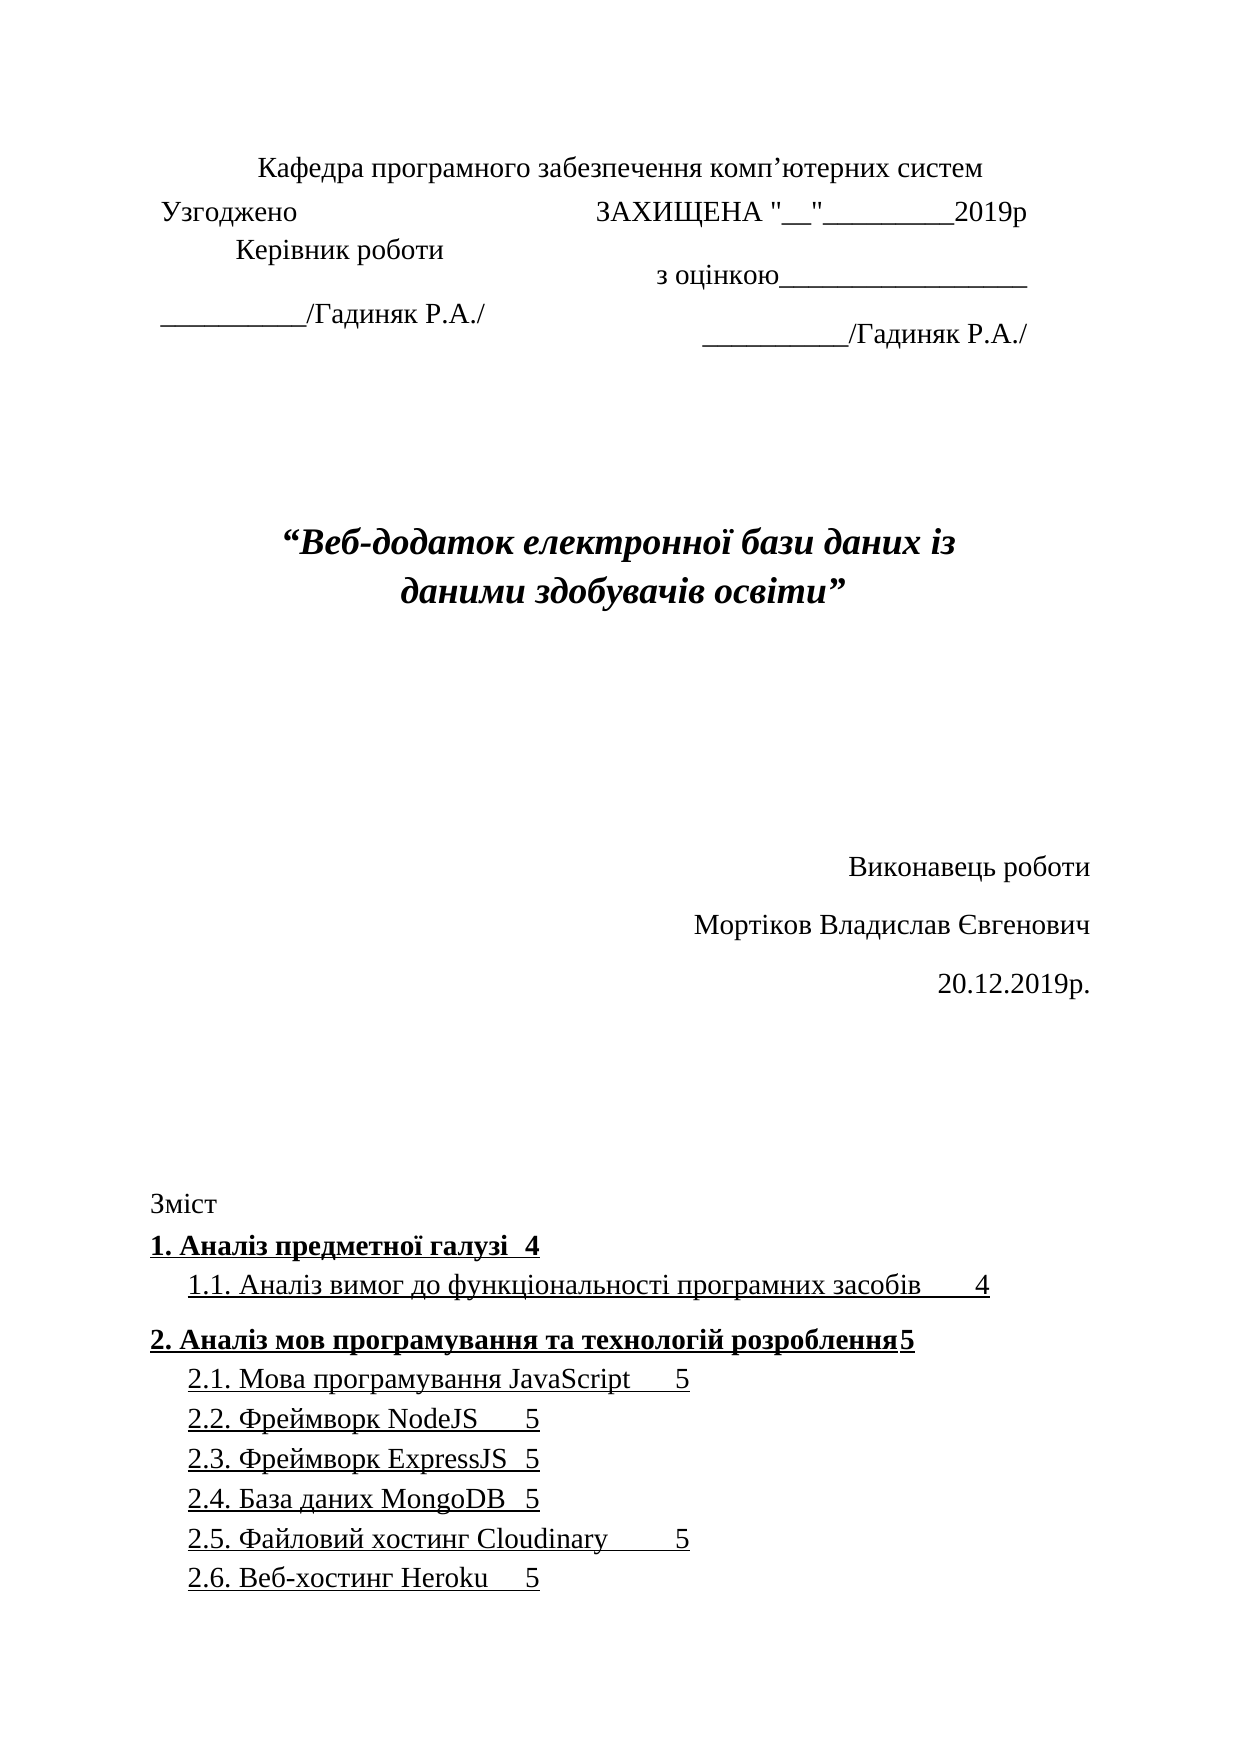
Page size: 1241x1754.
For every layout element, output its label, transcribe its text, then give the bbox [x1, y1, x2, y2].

text Виконавець роботи [150, 849, 1090, 882]
text Зміст [150, 1186, 1090, 1219]
text Кафедра програмного забезпечення комп’ютерних систем [150, 150, 1090, 183]
text 1. Аналіз предметної галузі 4 [150, 1228, 1090, 1261]
text “Веб-додаток електронної бази даних із [150, 519, 1090, 562]
text 2.1. Мова програмування JavaScript 5 [187, 1362, 1090, 1395]
text 2.4. База даних MongoDB 5 [187, 1481, 1090, 1514]
text 2.6. Веб-хостинг Heroku 5 [187, 1561, 1090, 1594]
text 2. Аналіз мов програмування та технологій розроблення 5 [150, 1322, 1090, 1355]
table_header Узгоджено Керівник роботи __________/Гадиняк Р.А./ [150, 184, 578, 468]
text 2.3. Фреймворк ExpressJS 5 [187, 1441, 1090, 1475]
table_header ЗАХИЩЕНА "__"_________2019р з оцінкою_________________ __________/Гадиняк Р.А./ [578, 184, 1037, 468]
text 20.12.2019р. [150, 966, 1090, 999]
text 1.1. Аналіз вимог до функціональності програмних засобів 4 [187, 1267, 1090, 1301]
text 2.5. Файловий хостинг Cloudinary 5 [187, 1521, 1090, 1554]
text даними здобувачів освіти” [150, 569, 1090, 612]
text Мортіков Владислав Євгенович [150, 907, 1090, 941]
text 2.2. Фреймворк NodeJS 5 [187, 1401, 1090, 1435]
